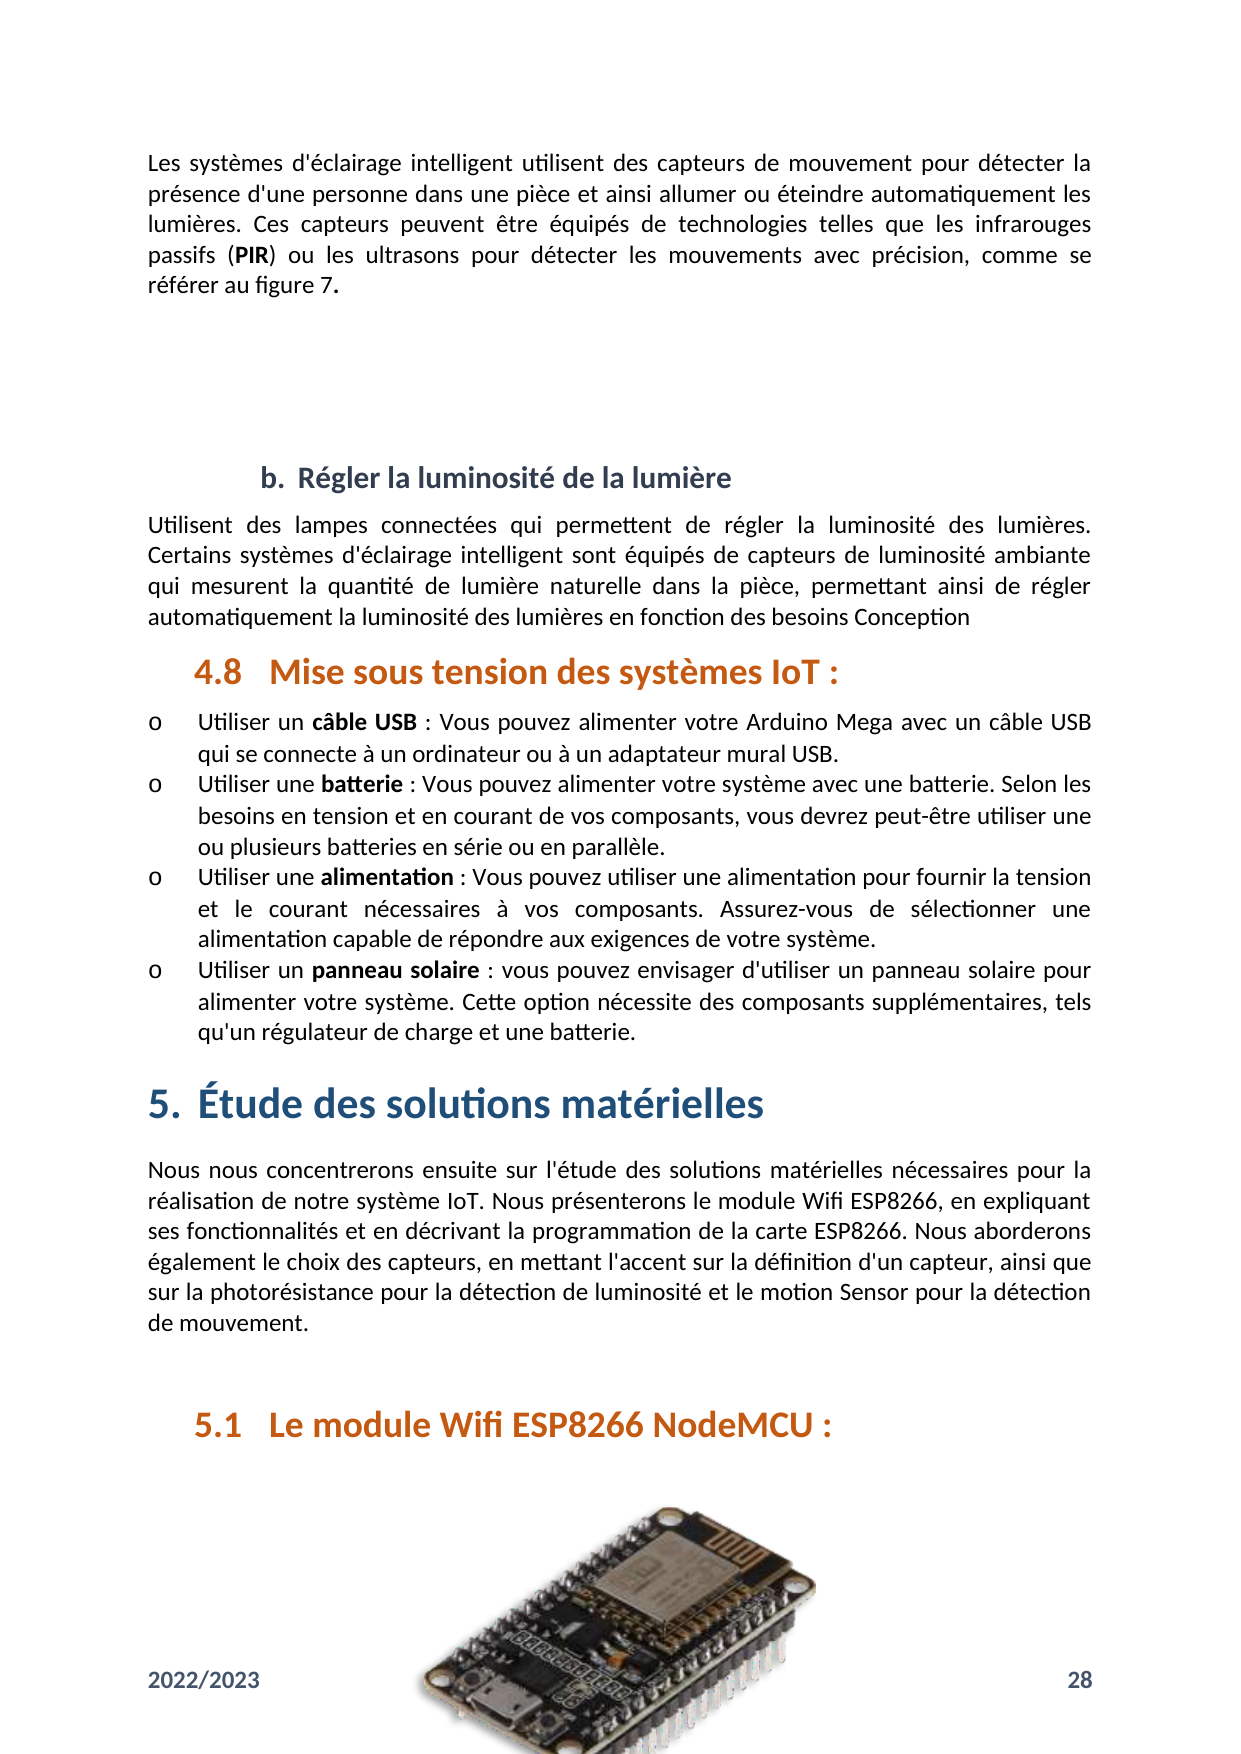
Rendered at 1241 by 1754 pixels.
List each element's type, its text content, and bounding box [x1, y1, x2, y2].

list Utiliser une alimentation : Vous pouvez utiliser une alimentation pour fournir la tension et le courant nécessaires à vos composants. Assurez-vous de sélectionner une alimentation capable de répondre aux exigences de votre système. [148, 861, 1093, 954]
list Utiliser un câble USB : Vous pouvez alimenter votre Arduino Mega avec un câble USB qui se connecte à un ordinateur ou à un adaptateur mural USB. [148, 706, 1093, 768]
text Nous nous concentrerons ensuite sur l'étude des solutions matérielles nécessaires pour la réalisation de notre système IoT. Nous présenterons le module Wifi ESP8266, en expliquant ses fonctionnalités et en décrivant la programmation de la carte ESP8266. Nous aborderons également le choix des capteurs, en mettant l'accent sur la définition d'un capteur, ainsi que sur la photorésistance pour la détection de luminosité et le motion Sensor pour la détection de mouvement. [148, 1154, 1093, 1338]
subtitle Étude des solutions matérielles [148, 1076, 1093, 1129]
subtitle Mise sous tension des systèmes IoT : [194, 648, 1093, 694]
picture [424, 1507, 816, 1754]
subtitle Le module Wifi ESP8266 NodeMCU : [194, 1401, 1093, 1447]
list Utiliser un panneau solaire : vous pouvez envisager d'utiliser un panneau solaire pour alimenter votre système. Cette option nécessite des composants supplémentaires, tels qu'un régulateur de charge et une batterie. [148, 954, 1093, 1047]
text Les systèmes d'éclairage intelligent utilisent des capteurs de mouvement pour détecter la présence d'une personne dans une pièce et ainsi allumer ou éteindre automatiquement les lumières. Ces capteurs peuvent être équipés de technologies telles que les infrarouges passifs (PIR) ou les ultrasons pour détecter les mouvements avec précision, comme se référer au figure 7. [148, 148, 1093, 300]
subtitle Régler la luminosité de la lumière [260, 458, 1093, 497]
text Utilisent des lampes connectées qui permettent de régler la luminosité des lumières. Certains systèmes d'éclairage intelligent sont équipés de capteurs de luminosité ambiante qui mesurent la quantité de lumière naturelle dans la pièce, permettant ainsi de régler automatiquement la luminosité des lumières en fonction des besoins Conception [148, 509, 1093, 631]
list Utiliser une batterie : Vous pouvez alimenter votre système avec une batterie. Selon les besoins en tension et en courant de vos composants, vous devrez peut-être utiliser une ou plusieurs batteries en série ou en parallèle. [148, 768, 1093, 861]
